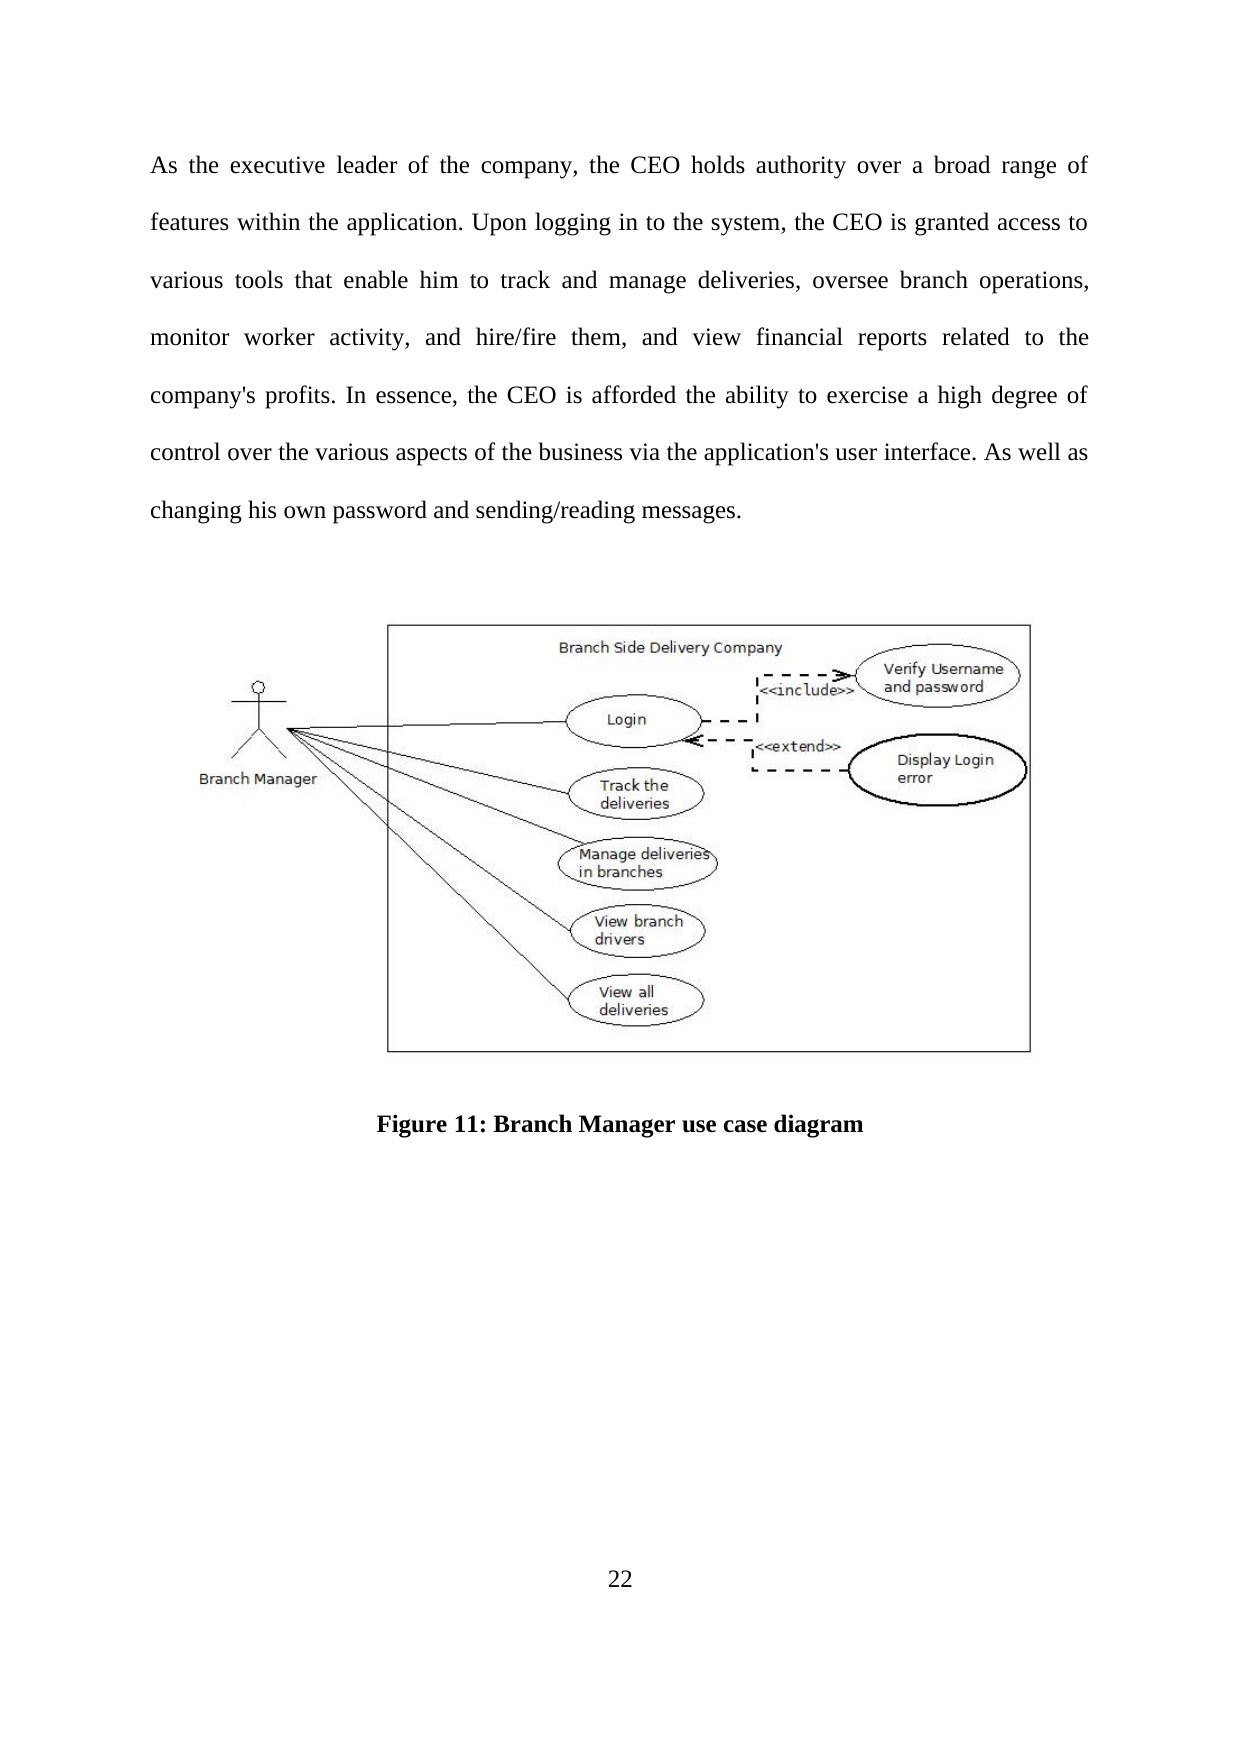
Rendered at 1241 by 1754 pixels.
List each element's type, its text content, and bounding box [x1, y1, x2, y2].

picture [199, 610, 1042, 1068]
text As the executive leader of the company, the CEO holds authority over a broad range of features within the application. Upon logging in to the system, the CEO is granted access to various tools that enable him to track and manage deliveries, oversee branch operations, monitor worker activity, and hire/fire them, and view financial reports related to the company's profits. In essence, the CEO is afforded the ability to exercise a high degree of control over the various aspects of the business via the application's user interface. As well as changing his own password and sending/reading messages. [150, 150, 1090, 524]
text Figure 11: Branch Manager use case diagram [150, 1109, 1090, 1138]
